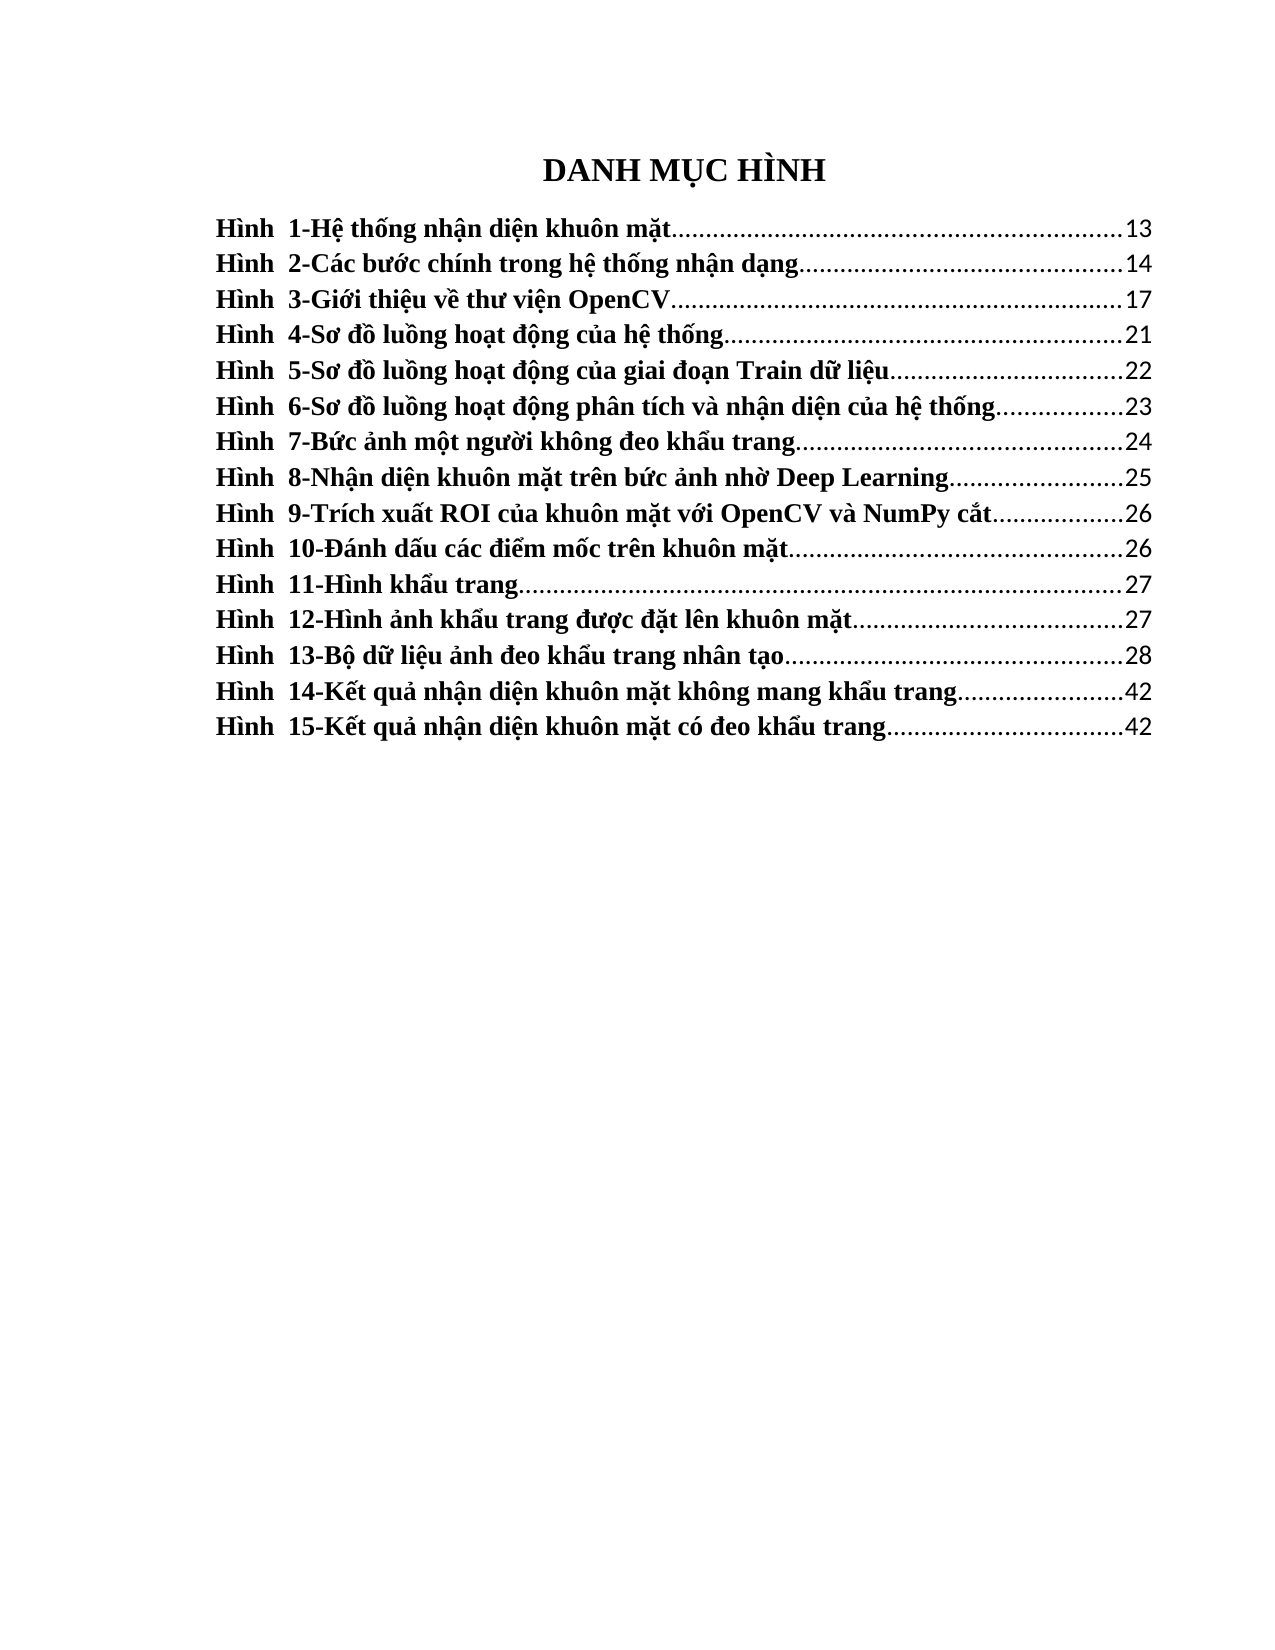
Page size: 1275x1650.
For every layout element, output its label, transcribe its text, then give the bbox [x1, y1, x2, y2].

text Hình 12-Hình ảnh khẩu trang được đặt lên khuôn mặt 27 [178, 603, 1153, 636]
text DANH MỤC HÌNH [178, 150, 1153, 188]
text Hình 2-Các bước chính trong hệ thống nhận dạng 14 [178, 246, 1153, 279]
text Hình 14-Kết quả nhận diện khuôn mặt không mang khẩu trang 42 [178, 674, 1153, 707]
text Hình 5-Sơ đồ luồng hoạt động của giai đoạn Train dữ liệu 22 [178, 353, 1153, 386]
text Hình 1-Hệ thống nhận diện khuôn mặt 13 [178, 211, 1153, 244]
text Hình 3-Giới thiệu về thư viện OpenCV 17 [178, 282, 1153, 315]
text Hình 4-Sơ đồ luồng hoạt động của hệ thống 21 [178, 318, 1153, 351]
text Hình 10-Đánh dấu các điểm mốc trên khuôn mặt 26 [178, 531, 1153, 564]
text Hình 13-Bộ dữ liệu ảnh đeo khẩu trang nhân tạo 28 [178, 638, 1153, 671]
text Hình 15-Kết quả nhận diện khuôn mặt có đeo khẩu trang 42 [178, 709, 1153, 742]
text Hình 6-Sơ đồ luồng hoạt động phân tích và nhận diện của hệ thống 23 [178, 389, 1153, 422]
text Hình 8-Nhận diện khuôn mặt trên bức ảnh nhờ Deep Learning 25 [178, 460, 1153, 493]
text Hình 7-Bức ảnh một người không đeo khẩu trang 24 [178, 424, 1153, 457]
text Hình 11-Hình khẩu trang 27 [178, 567, 1153, 600]
text Hình 9-Trích xuất ROI của khuôn mặt với OpenCV và NumPy cắt 26 [178, 496, 1153, 529]
